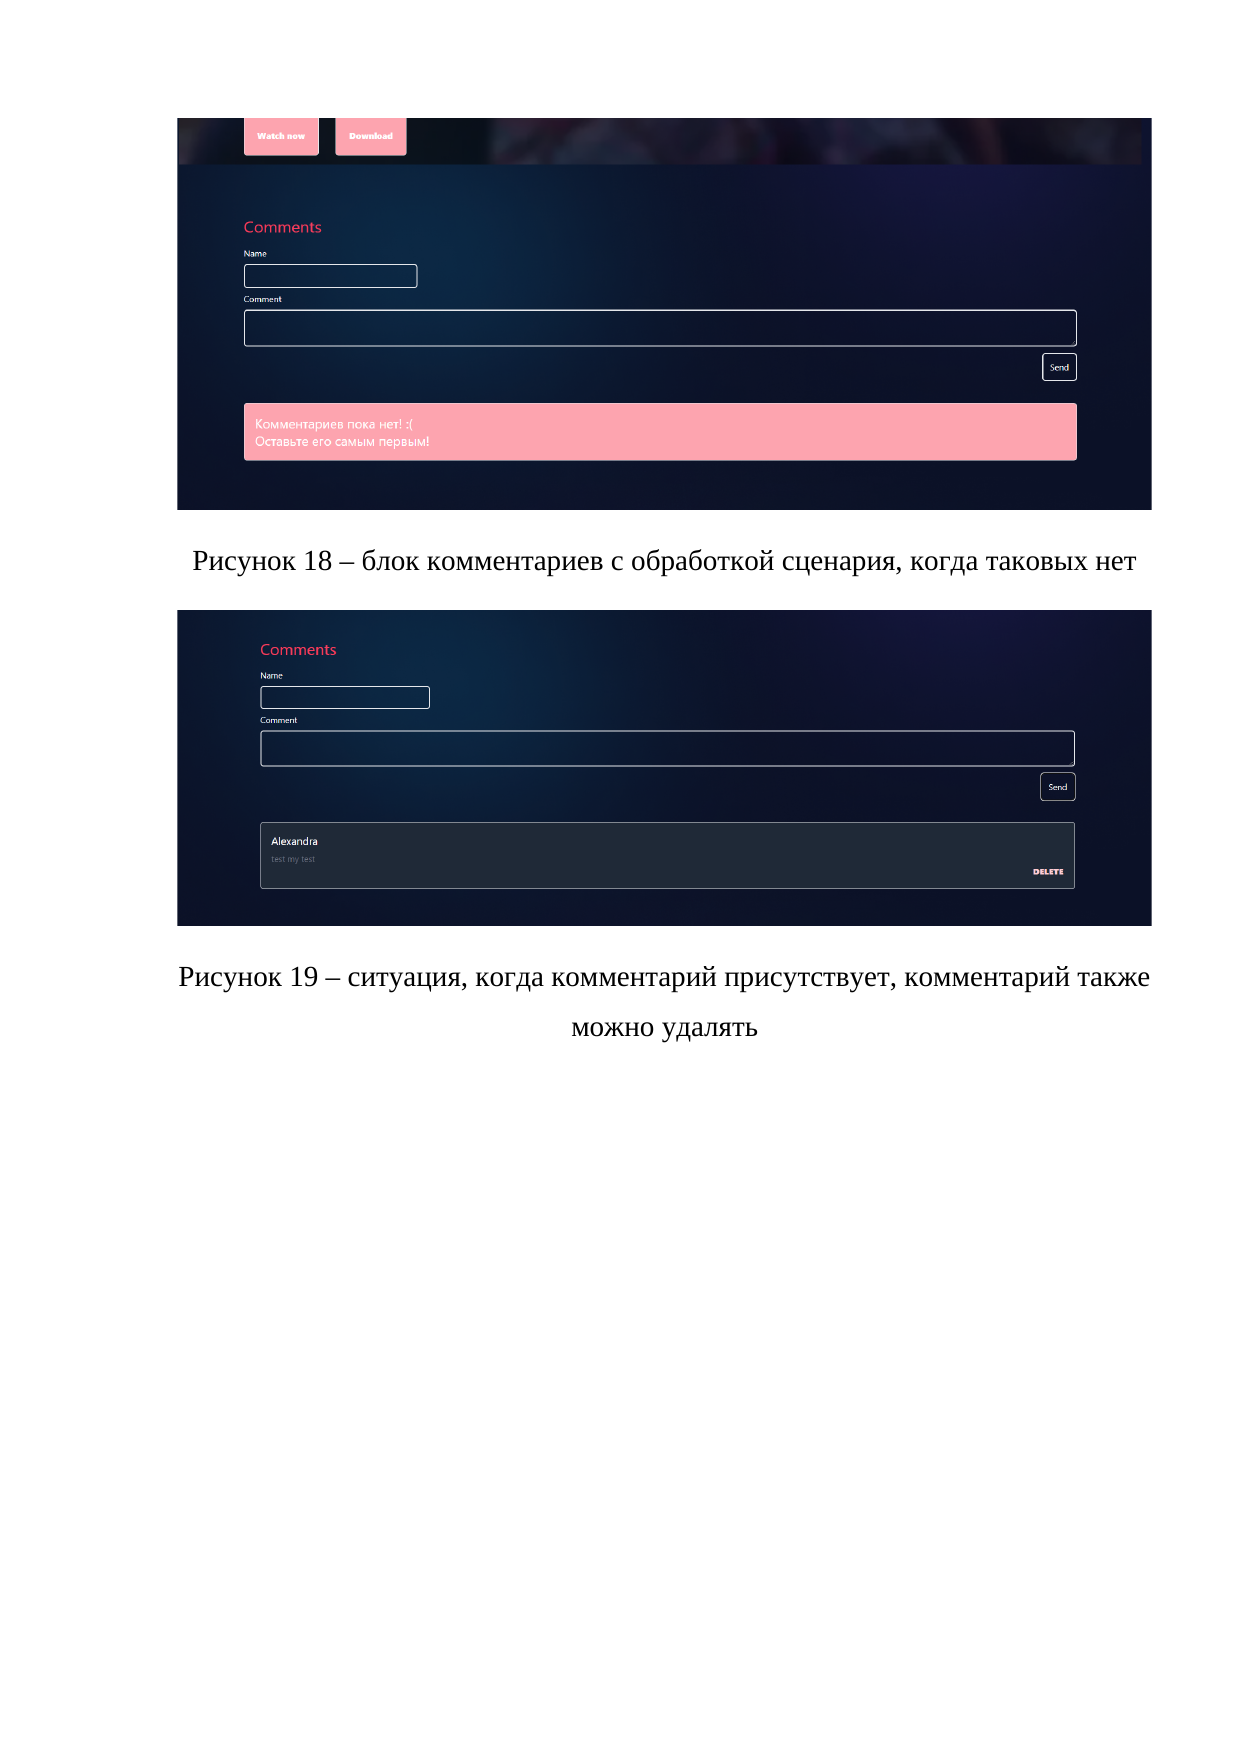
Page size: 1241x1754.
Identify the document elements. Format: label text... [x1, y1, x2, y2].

picture [177, 610, 1152, 926]
text Рисунок 18 – блок комментариев с обработкой сценария, когда таковых нет [177, 543, 1152, 577]
text Рисунок 19 – ситуация, когда комментарий присутствует, комментарий также можно удалять [177, 959, 1152, 1042]
picture [177, 118, 1152, 510]
